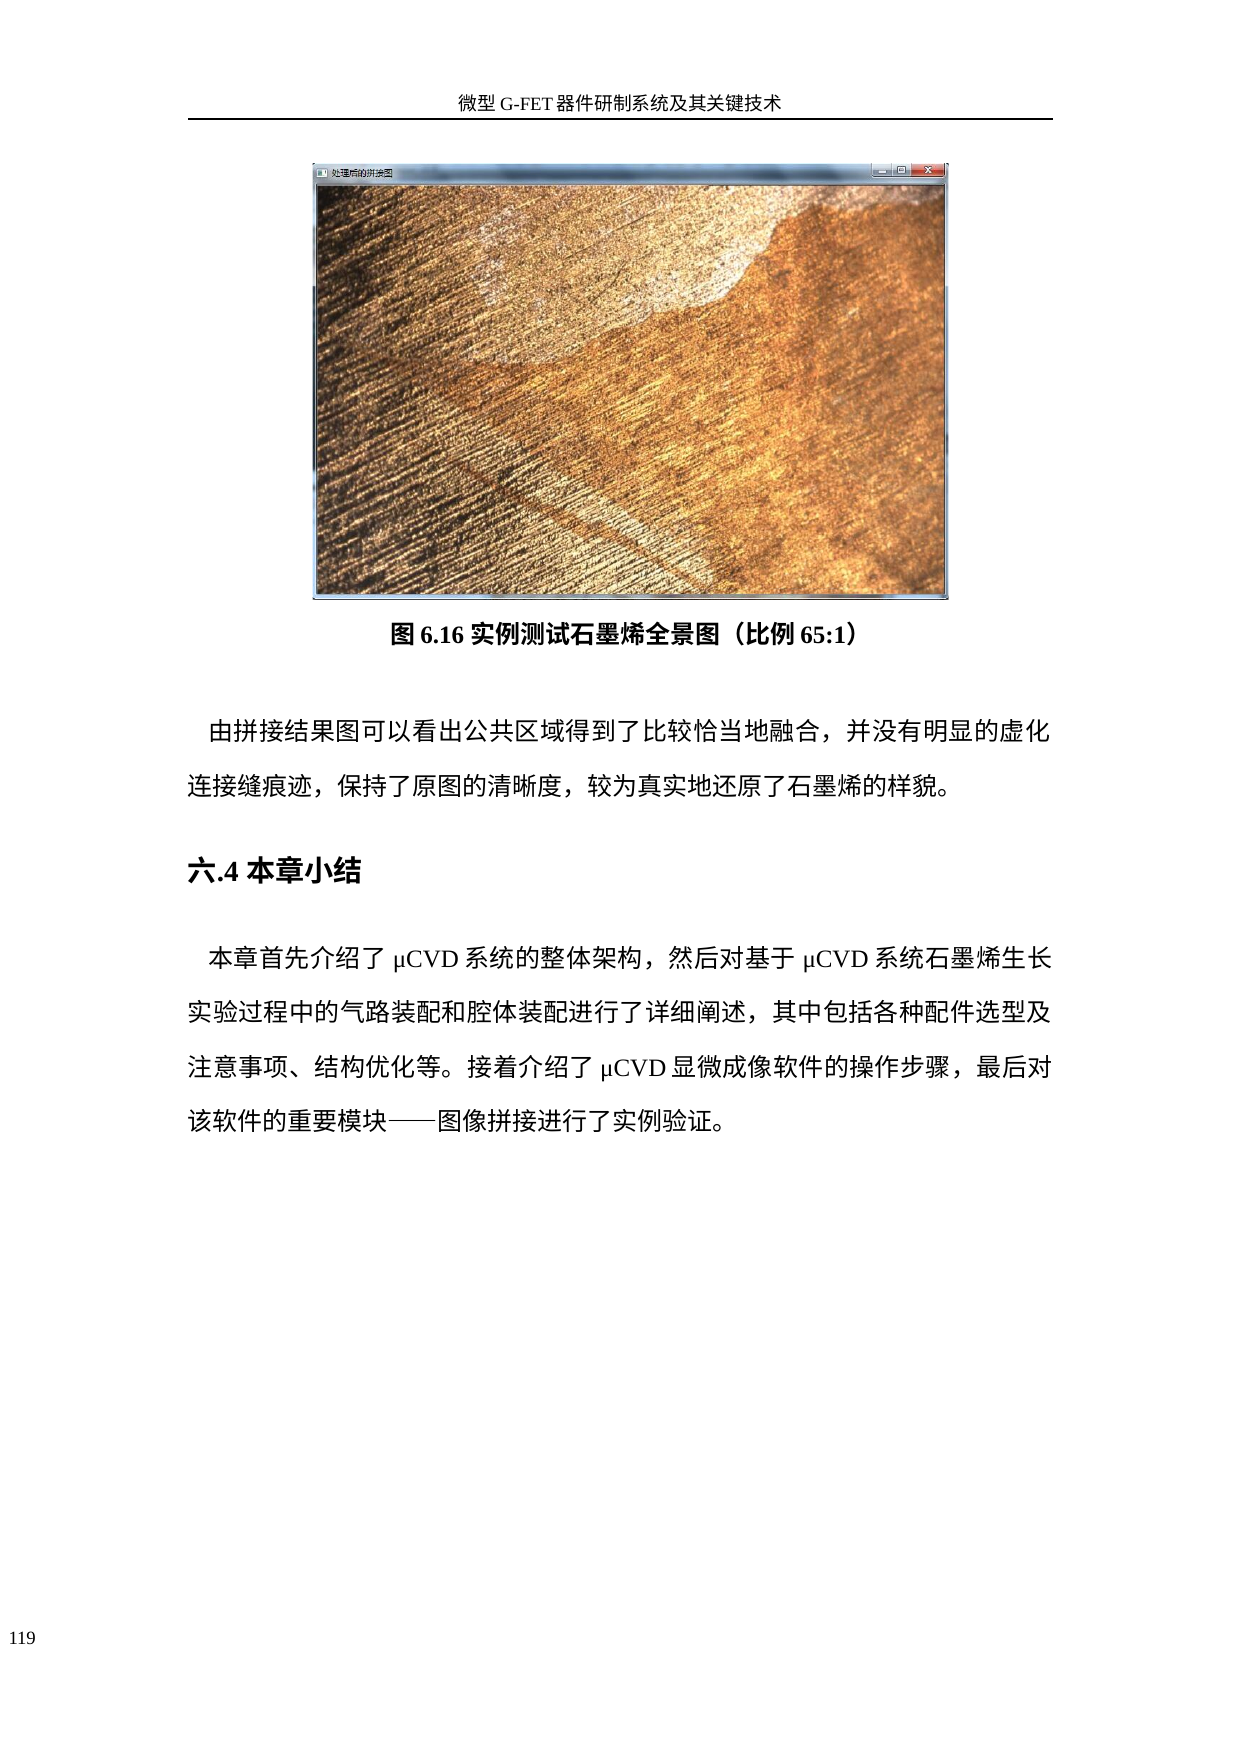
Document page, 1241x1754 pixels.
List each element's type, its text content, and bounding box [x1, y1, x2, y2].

picture [312, 163, 949, 600]
subtitle 本章小结 [187, 848, 1053, 890]
text 本章首先介绍了μCVD系统的整体架构，然后对基于μCVD系统石墨烯生长实验过程中的气路装配和腔体装配进行了详细阐述，其中包括各种配件选型及注意事项、结构优化等。接着介绍了μCVD显微成像软件的操作步骤，最后对该软件的重要模块——图像拼接进行了实例验证。 [187, 938, 1053, 1138]
text 由拼接结果图可以看出公共区域得到了比较恰当地融合，并没有明显的虚化连接缝痕迹，保持了原图的清晰度，较为真实地还原了石墨烯的样貌。 [187, 712, 1053, 802]
text 图6.16 实例测试石墨烯全景图（比例65:1） [187, 614, 1053, 651]
